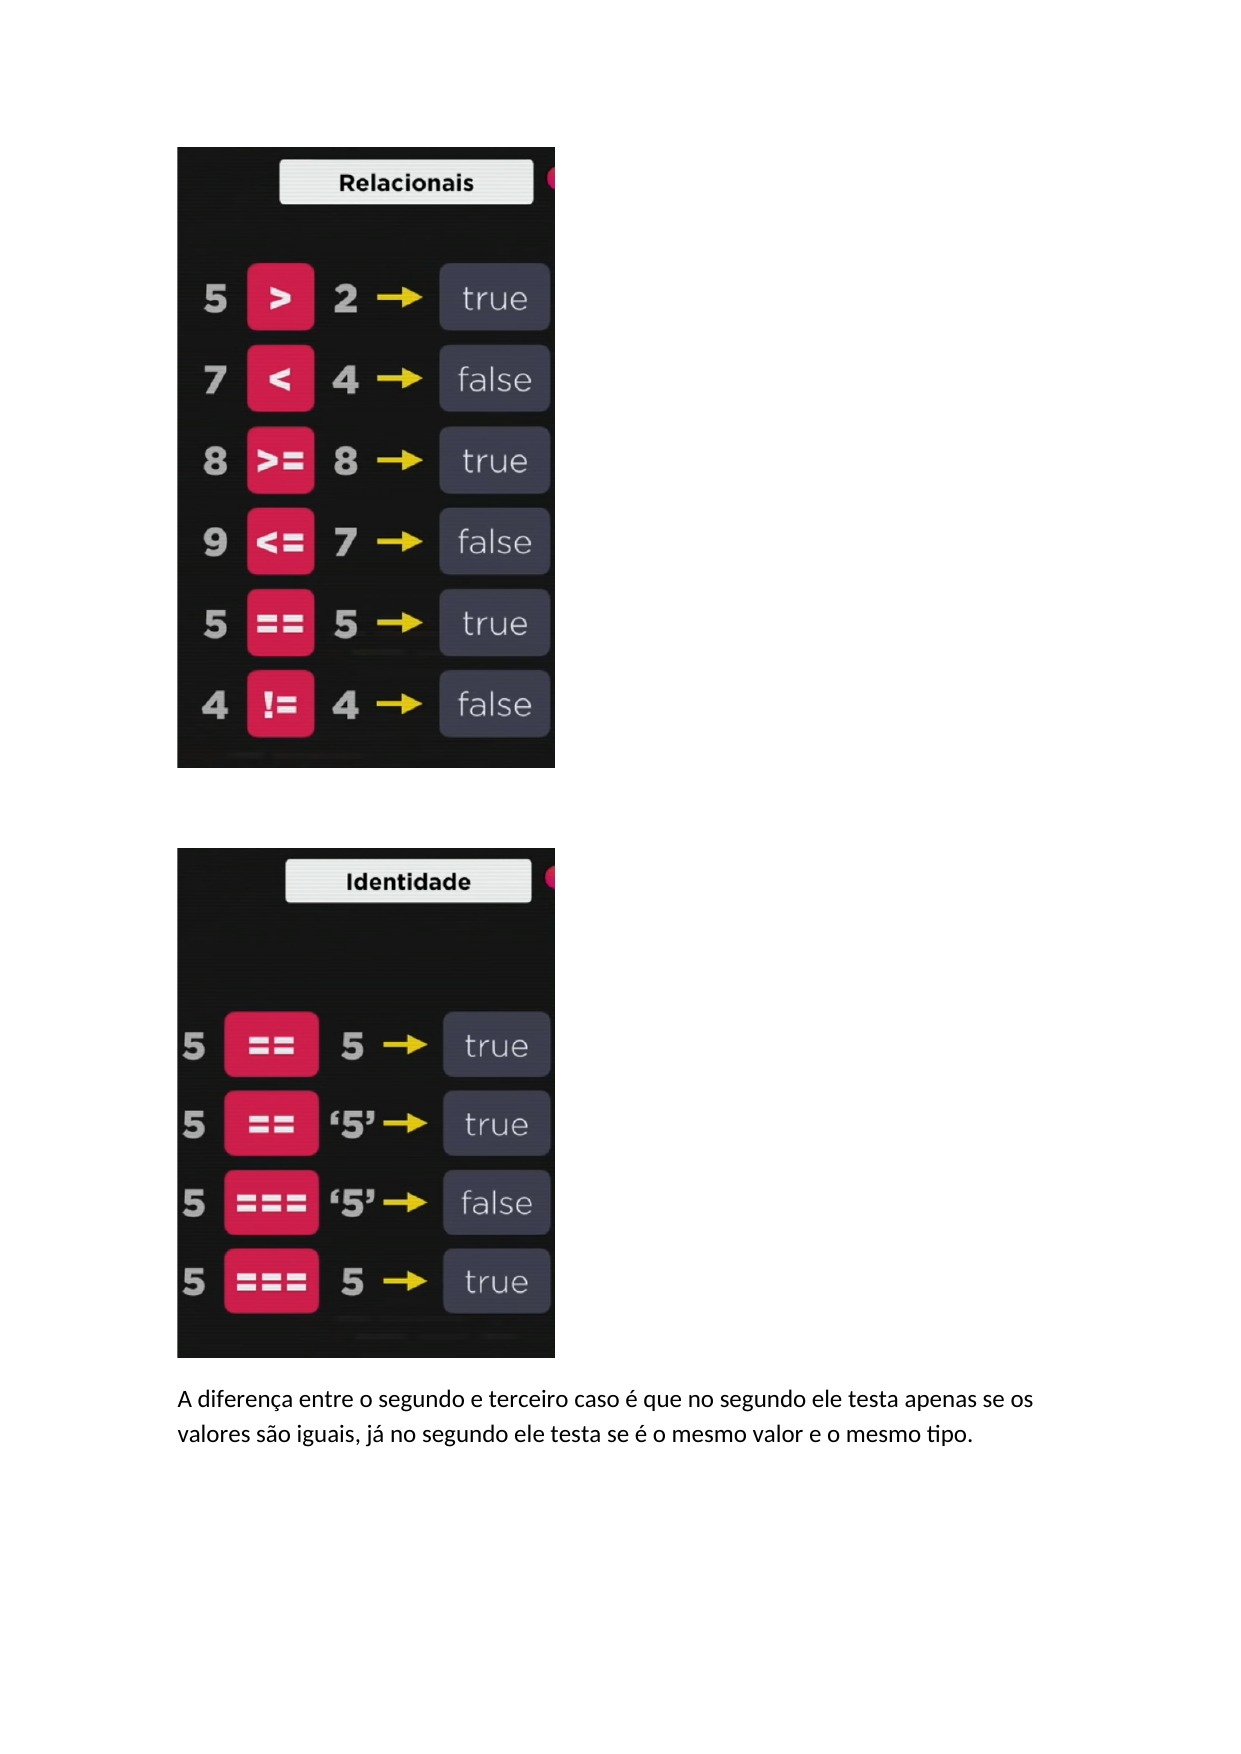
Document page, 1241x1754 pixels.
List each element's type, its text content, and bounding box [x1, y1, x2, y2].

picture [177, 848, 555, 1358]
text A diferença entre o segundo e terceiro caso é que no segundo ele testa apenas se os valores são iguais, já no segundo ele testa se é o mesmo valor e o mesmo tipo. [177, 1383, 1063, 1448]
picture [177, 147, 555, 768]
